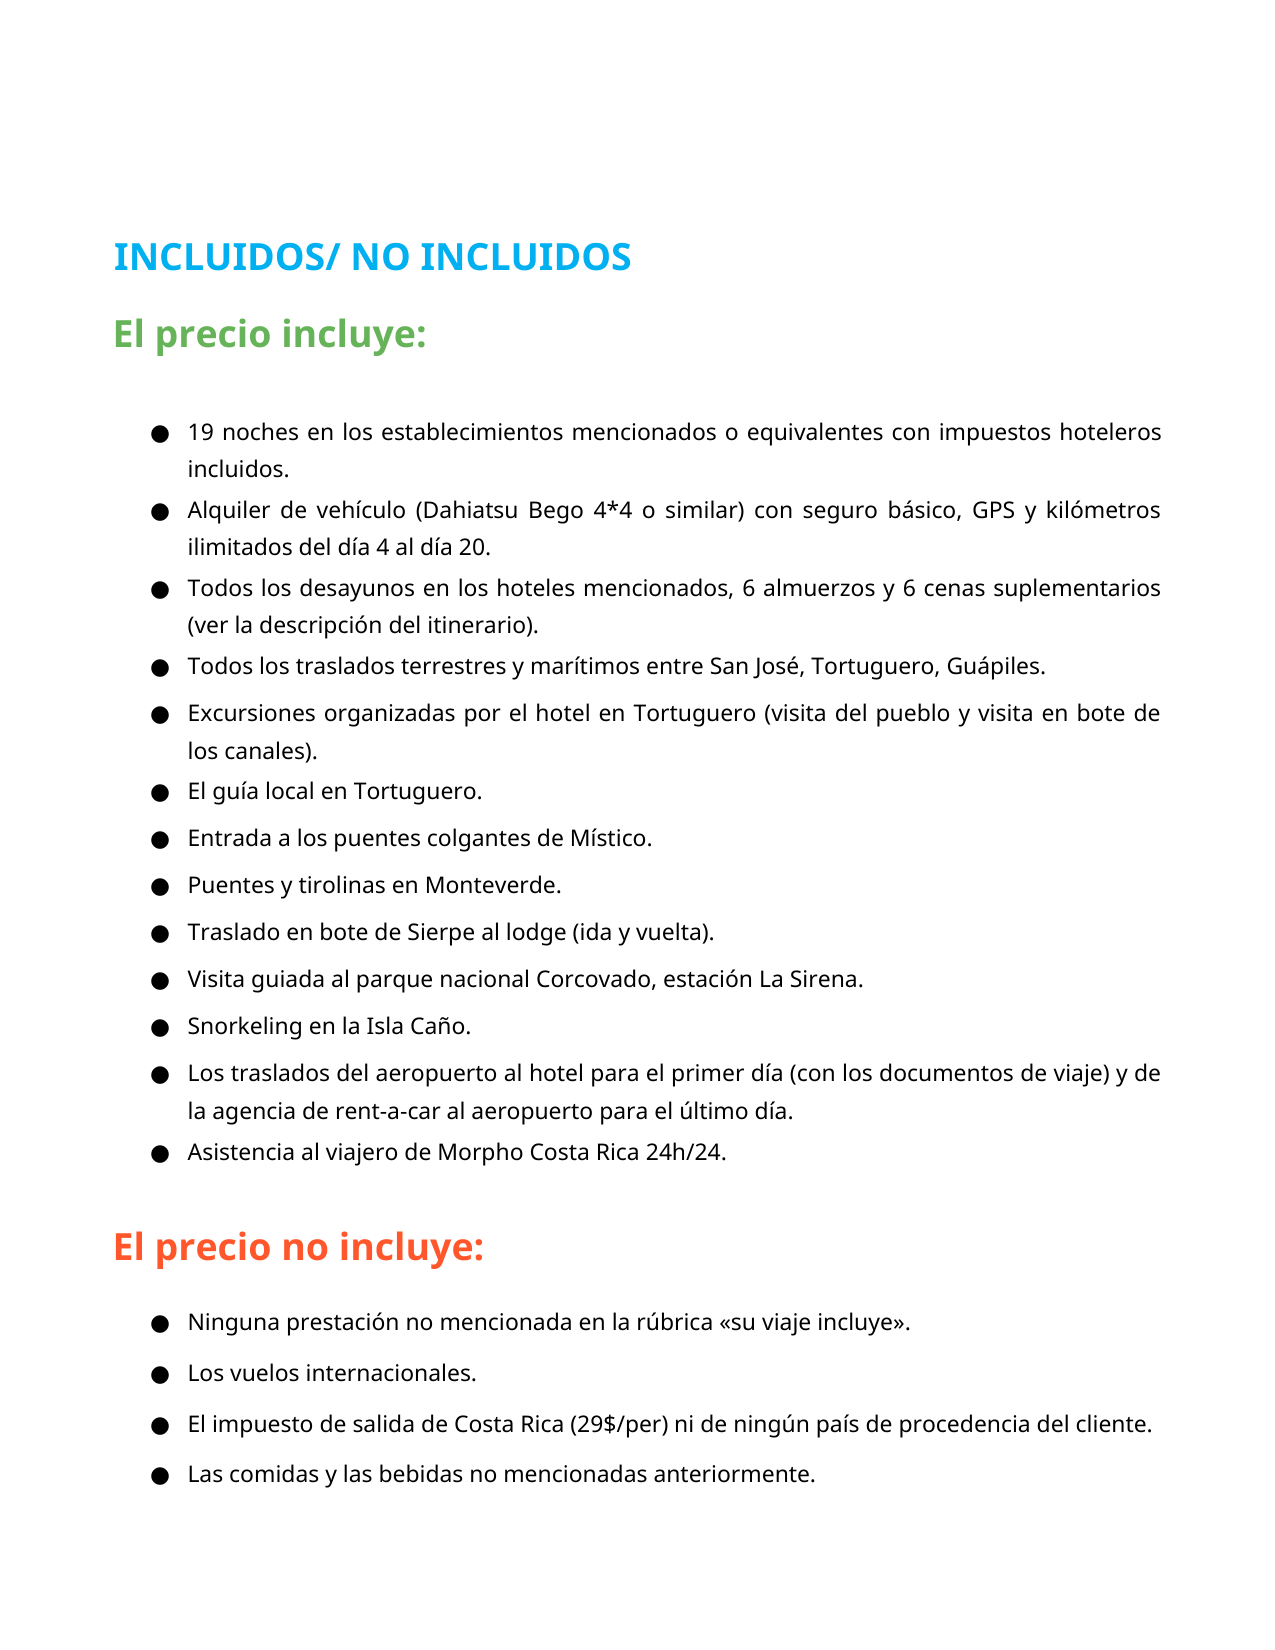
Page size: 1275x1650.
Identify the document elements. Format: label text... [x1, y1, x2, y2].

list El guía local en Tortuguero. [150, 766, 1162, 813]
text El precio incluye: [112, 307, 1162, 358]
list Traslado en bote de Sierpe al lodge (ida y vuelta). [150, 907, 1162, 954]
list Los vuelos internacionales. [150, 1347, 1162, 1394]
list Alquiler de vehículo (Dahiatsu Bego 4*4 o similar) con seguro básico, GPS y kilómetros ilimitados del día 4 al día 20. [150, 484, 1162, 562]
text INCLUIDOS/ NO INCLUIDOS [114, 230, 1084, 281]
list Todos los traslados terrestres y marítimos entre San José, Tortuguero, Guápiles. [150, 641, 1162, 688]
list Asistencia al viajero de Morpho Costa Rica 24h/24. [150, 1126, 1162, 1173]
list Excursiones organizadas por el hotel en Tortuguero (visita del pueblo y visita en bote de los canales). [150, 688, 1162, 766]
text El precio no incluye: [112, 1221, 1162, 1272]
list Snorkeling en la Isla Caño. [150, 1001, 1162, 1048]
list El impuesto de salida de Costa Rica (29$/per) ni de ningún país de procedencia del cliente. [150, 1398, 1162, 1445]
list Visita guiada al parque nacional Corcovado, estación La Sirena. [150, 954, 1162, 1001]
list Puentes y tirolinas en Monteverde. [150, 860, 1162, 907]
list Las comidas y las bebidas no mencionadas anteriormente. [150, 1449, 1162, 1496]
list 19 noches en los establecimientos mencionados o equivalentes con impuestos hoteleros incluidos. [150, 406, 1162, 484]
list Los traslados del aeropuerto al hotel para el primer día (con los documentos de viaje) y de la agencia de rent-a-car al aeropuerto para el último día. [150, 1048, 1162, 1126]
list Todos los desayunos en los hoteles mencionados, 6 almuerzos y 6 cenas suplementarios (ver la descripción del itinerario). [150, 562, 1162, 641]
list Entrada a los puentes colgantes de Místico. [150, 813, 1162, 860]
list Ninguna prestación no mencionada en la rúbrica «su viaje incluye». [150, 1297, 1162, 1343]
